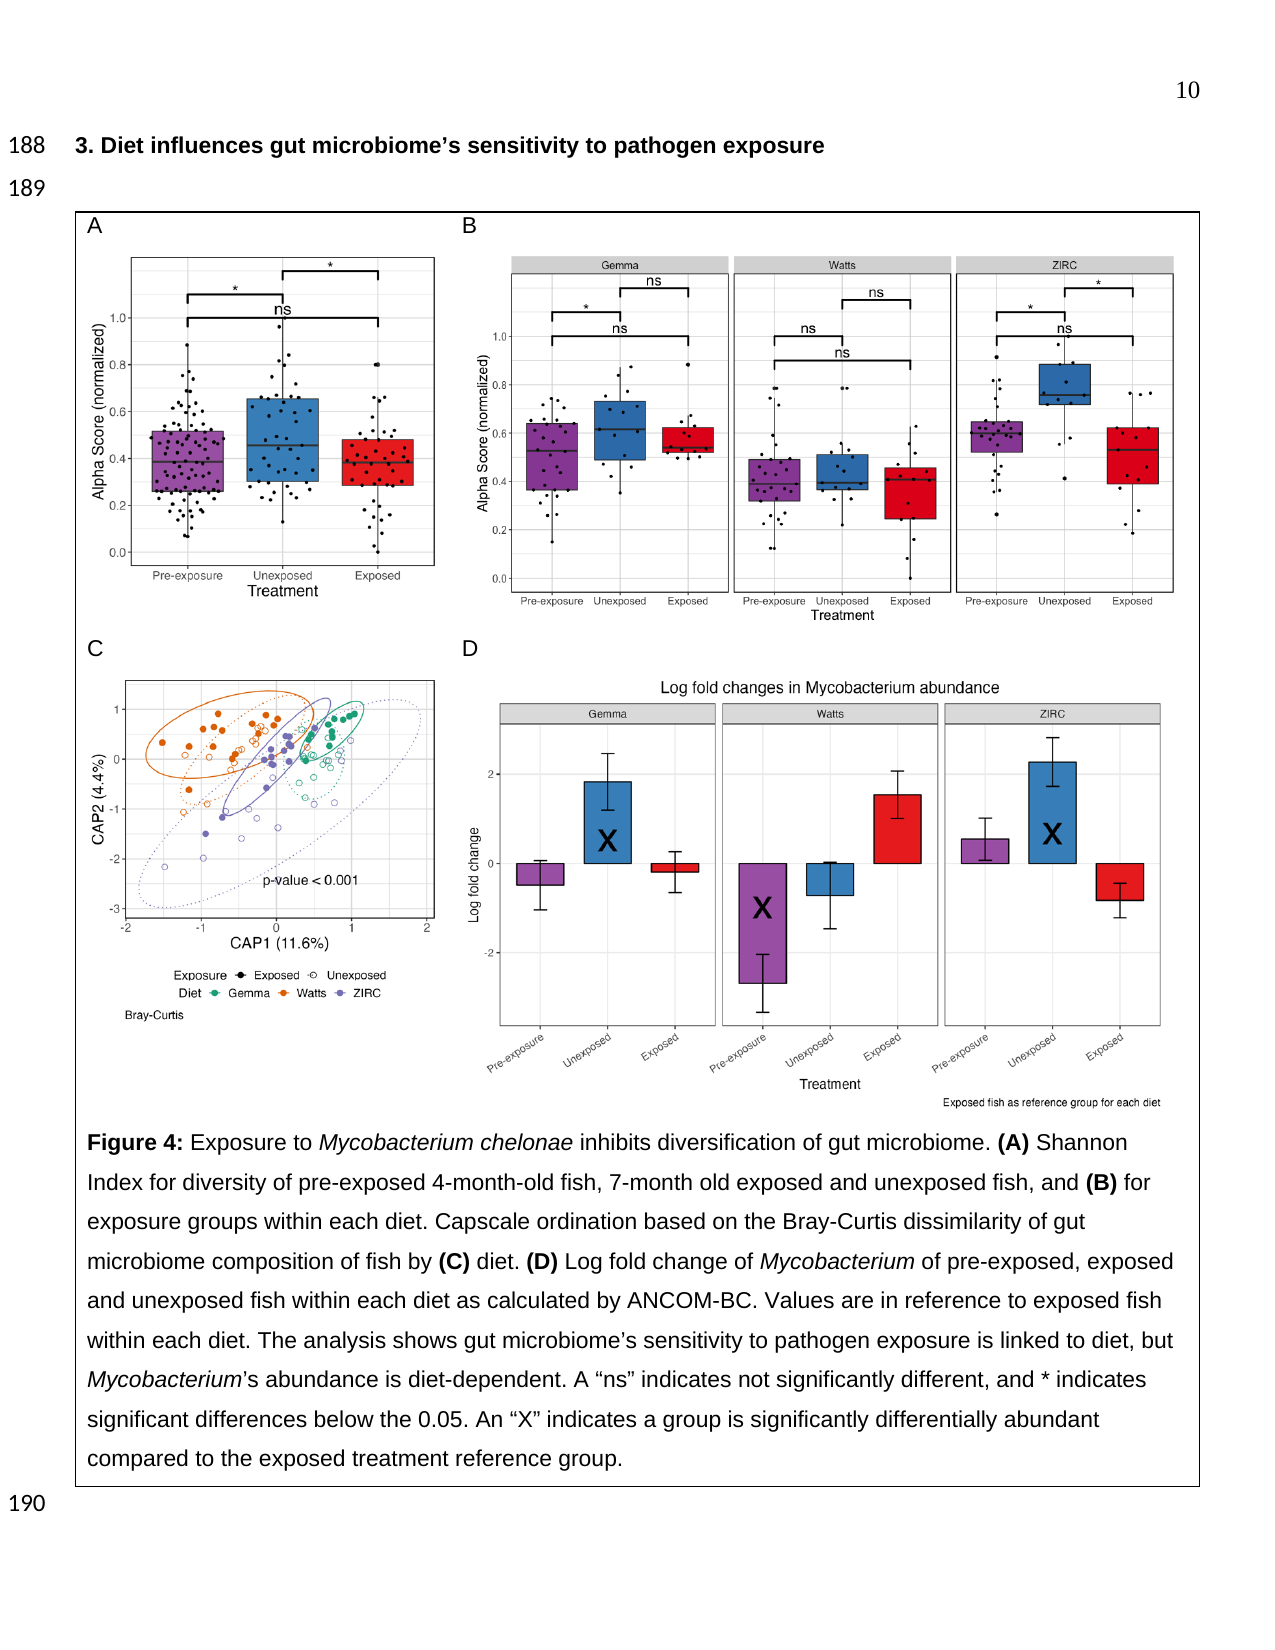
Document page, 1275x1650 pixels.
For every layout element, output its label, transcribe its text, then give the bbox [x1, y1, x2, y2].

table_header A [76, 213, 450, 635]
table_header B [450, 213, 1199, 635]
picture [472, 252, 1178, 621]
table_cell D [450, 635, 1199, 1129]
picture [86, 674, 440, 1027]
table_cell Figure 4: Exposure to Mycobacterium chelonae inhibits diversification of gut microbiome. (A) Shannon Index for diversity of pre-exposed 4-month-old fish, 7-month old exposed and unexposed fish, and (B) for exposure groups within each diet. Capscale ordination based on the Bray-Curtis dissimilarity of gut microbiome composition of fish by (C) diet. (D) Log fold change of Mycobacterium of pre-exposed, exposed and unexposed fish within each diet as calculated by ANCOM-BC. Values are in reference to exposed fish within each diet. The analysis shows gut microbiome’s sensitivity to pathogen exposure is linked to diet, but Mycobacterium’s abundance is diet-dependent. A “ns” indicates not significantly different, and * indicates significant differences below the 0.05. An “X” indicates a group is significantly differentially abundant compared to the exposed treatment reference group. [76, 1129, 1199, 1486]
text 3. Diet influences gut microbiome’s sensitivity to pathogen exposure [75, 132, 1200, 159]
picture [86, 252, 440, 605]
table_cell C [76, 635, 450, 1129]
picture [461, 674, 1167, 1115]
